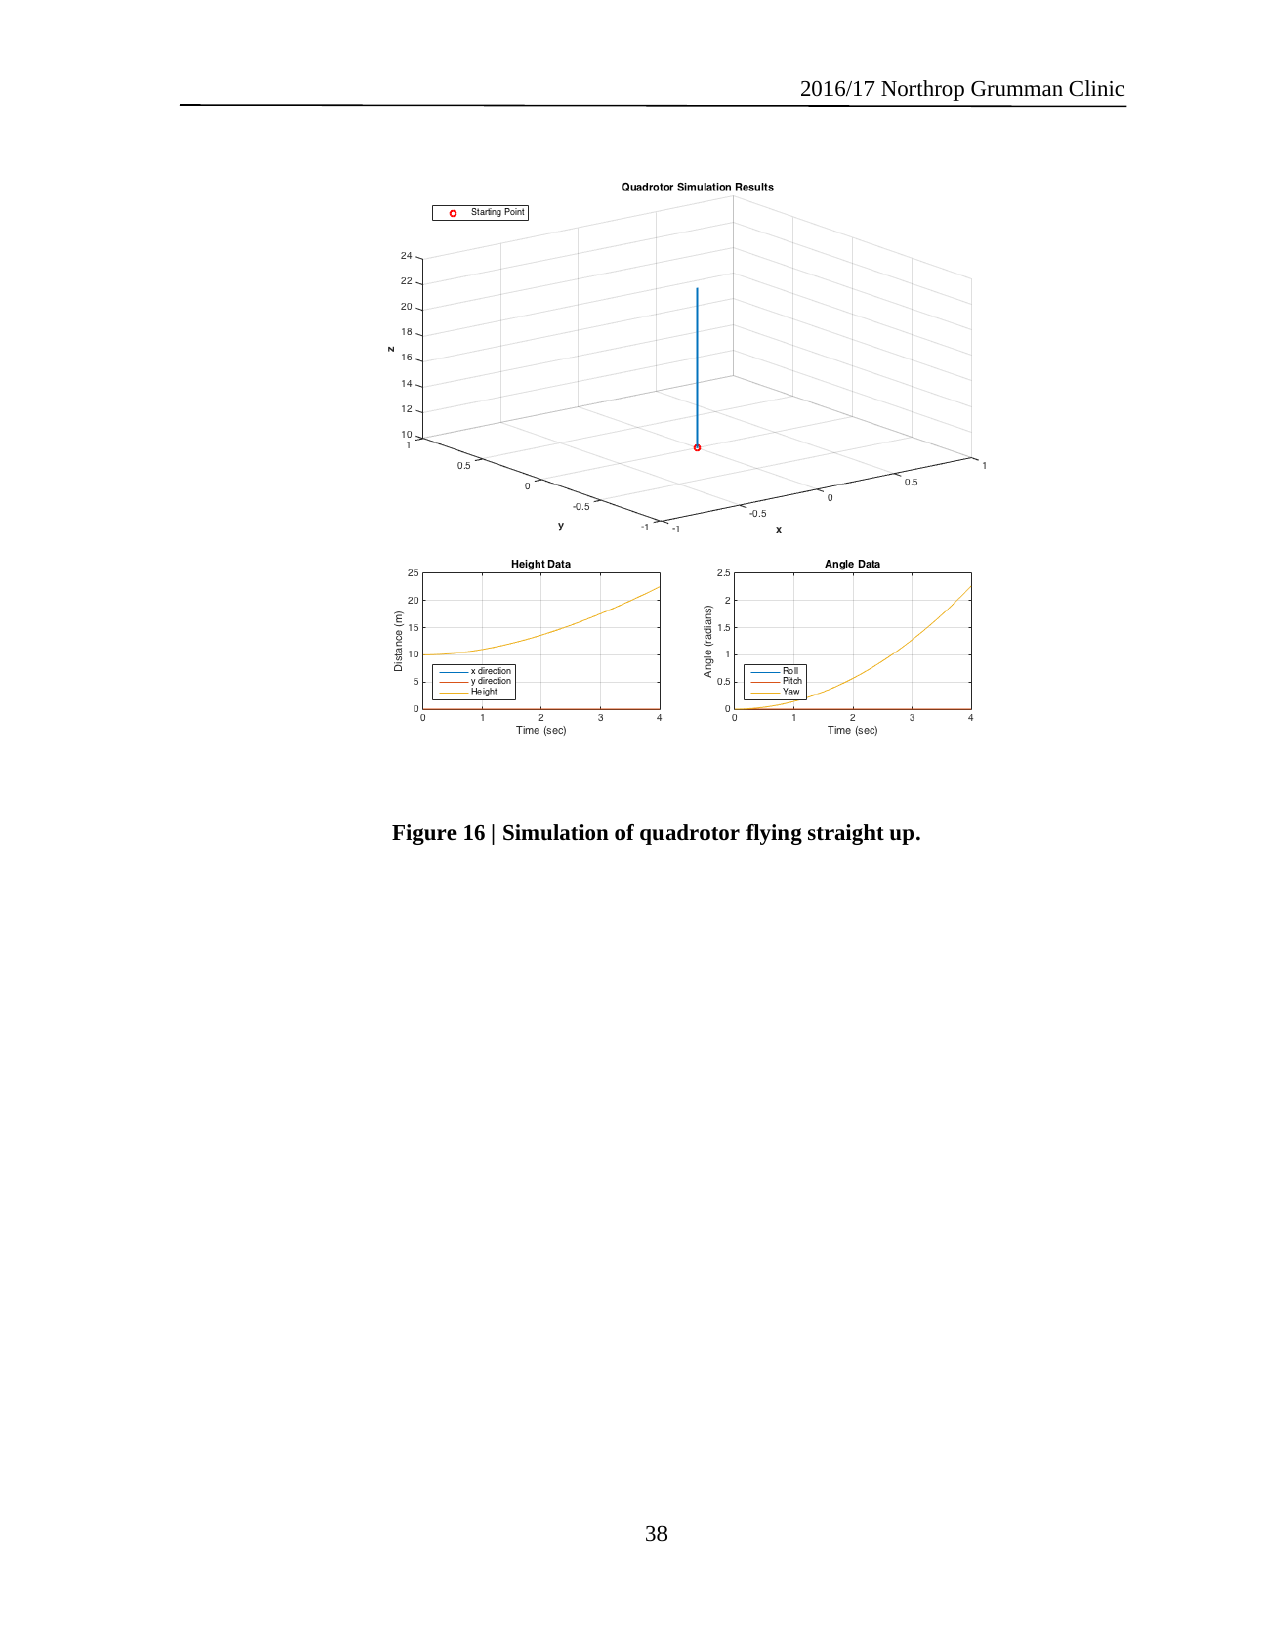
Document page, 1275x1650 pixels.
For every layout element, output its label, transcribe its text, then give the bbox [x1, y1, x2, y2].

picture [331, 150, 1038, 778]
text Figure 16 | Simulation of quadrotor flying straight up. [187, 819, 1125, 846]
